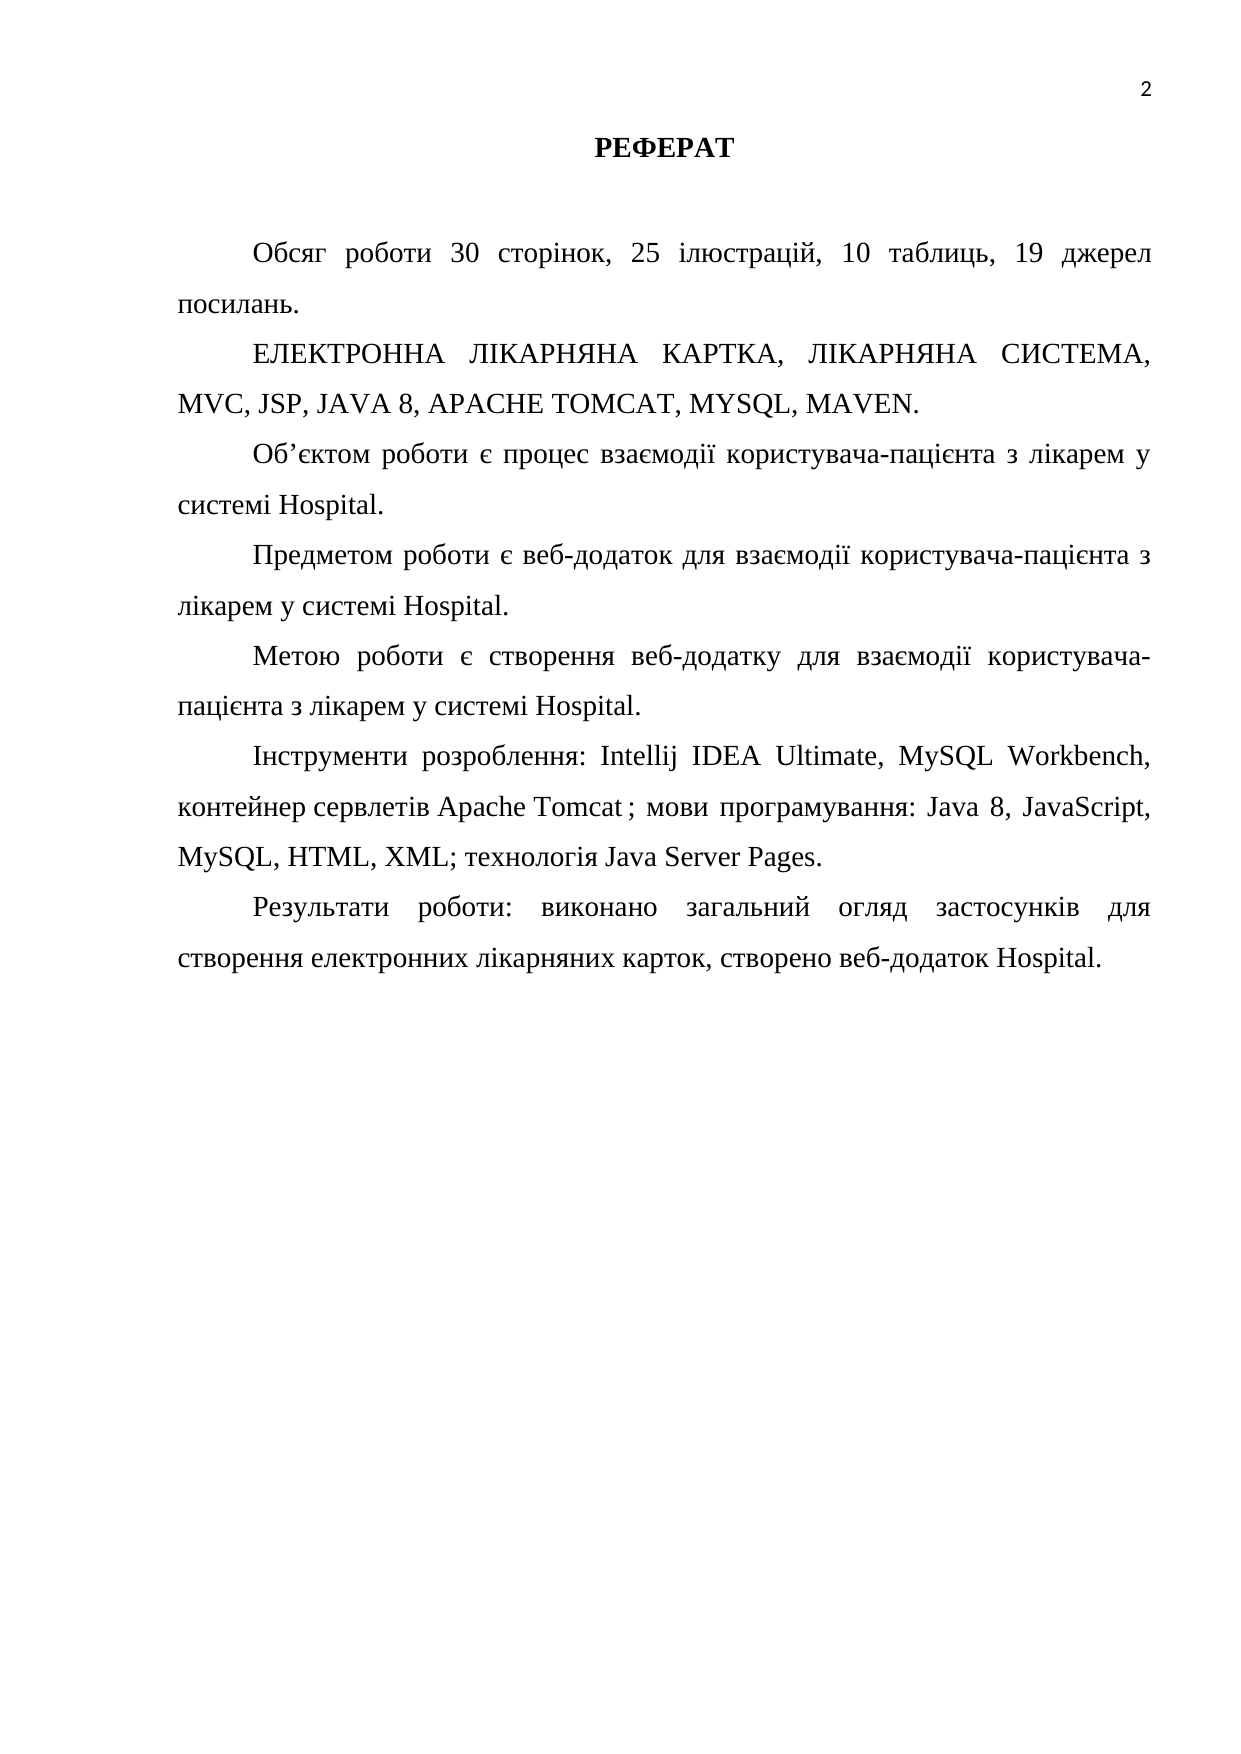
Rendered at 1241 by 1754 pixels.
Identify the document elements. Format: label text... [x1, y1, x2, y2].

text Метою роботи є створення веб-додатку для взаємодії користувача-пацієнта з лікарем у системі Hospital. [177, 638, 1152, 722]
text Інструменти розроблення: Intellij IDEA Ultimate, MySQL Workbench, контейнер сервлетів Apache Tomcat ; мови програмування: Java 8, JavaScript, MySQL, HTML, XML; технологія Java Server Pages. [177, 738, 1152, 873]
text Предметом роботи є веб-додаток для взаємодії користувача-пацієнта з лікарем у системі Hospital. [177, 537, 1152, 621]
text Обсяг роботи 30 сторінок, 25 ілюстрацій, 10 таблиць, 19 джерел посилань. [177, 235, 1152, 319]
text ЕЛЕКТРОННА ЛІКАРНЯНА КАРТКА, ЛІКАРНЯНА СИСТЕМА, MVC, JSP, JAVA 8, APACHE TOMCAT, MYSQL, MAVEN. [177, 336, 1152, 420]
text Об’єктом роботи є процес взаємодії користувача-пацієнта з лікарем у системі Hospital. [177, 437, 1152, 521]
text РЕФЕРАТ [177, 130, 1152, 163]
text Результати роботи: виконано загальний огляд застосунків для створення електронних лікарняних карток, створено веб-додаток Hospital. [177, 889, 1152, 973]
